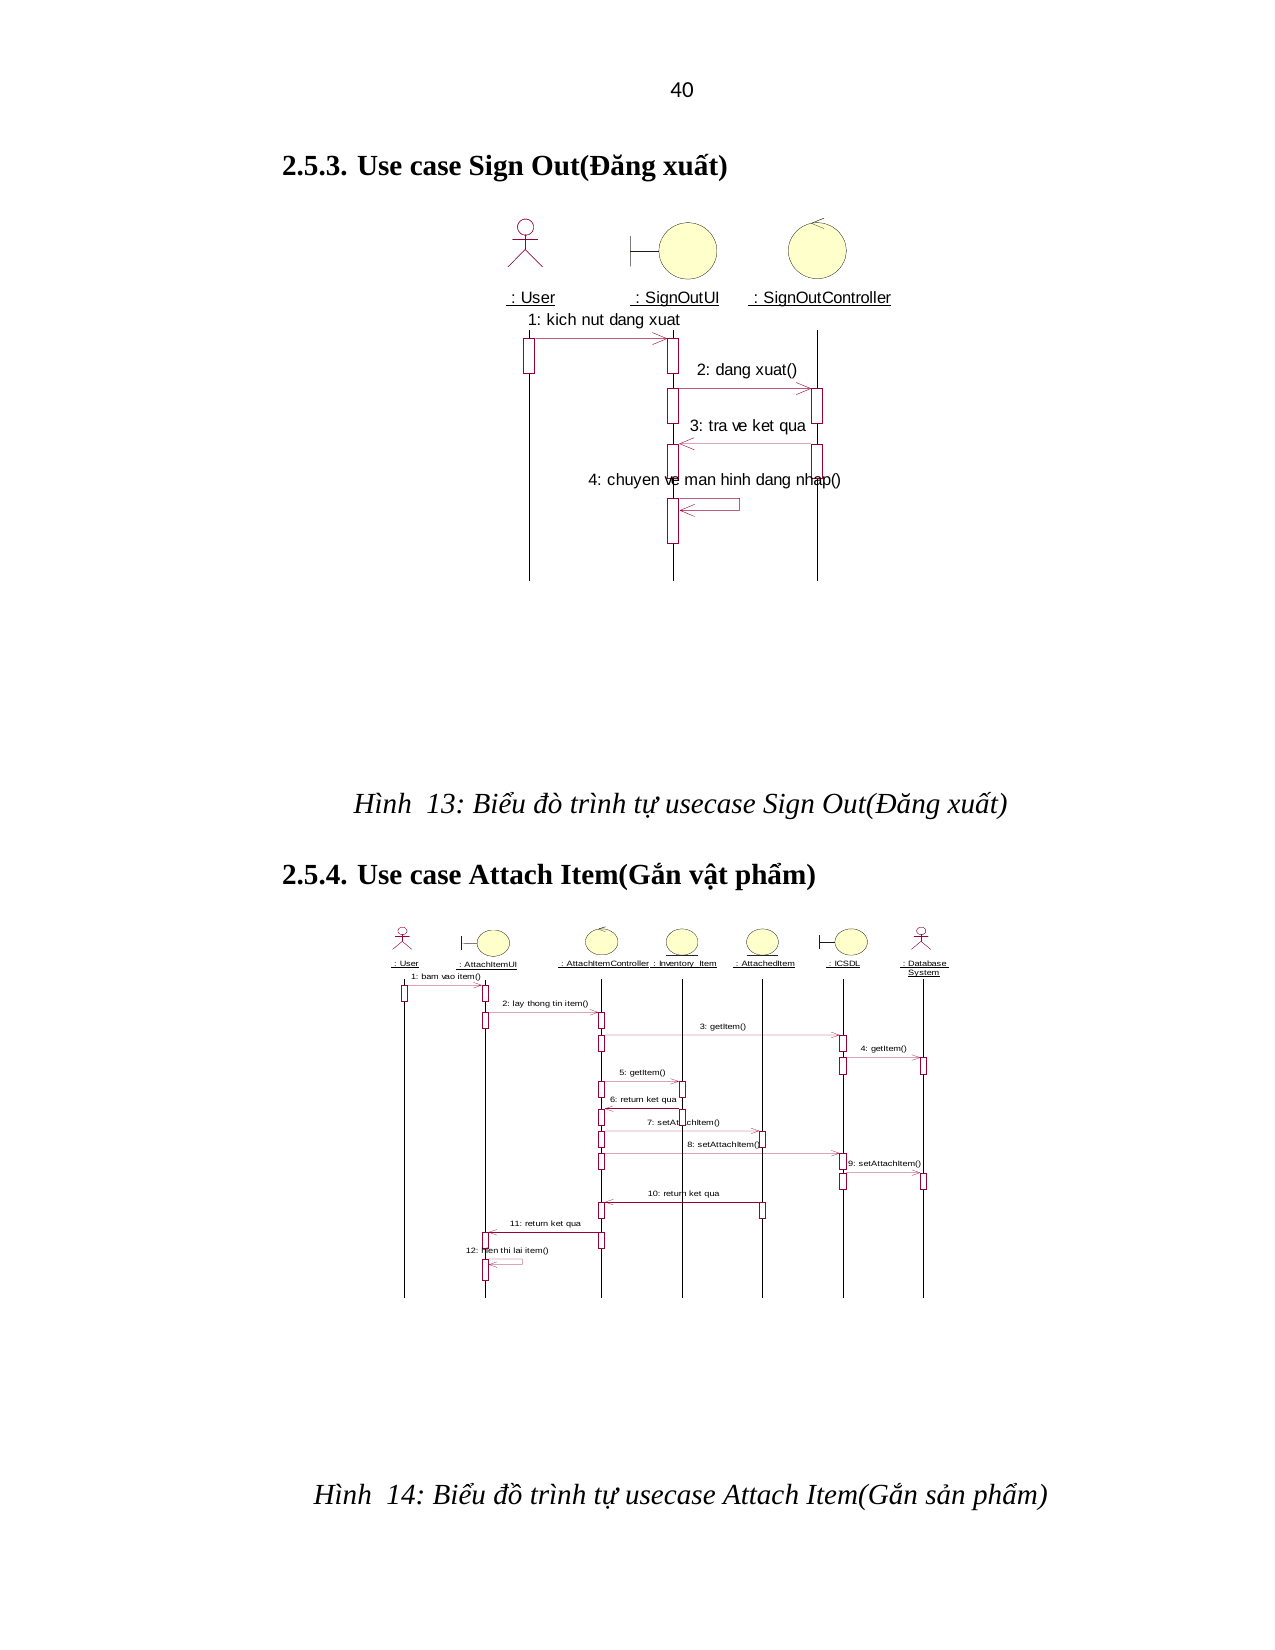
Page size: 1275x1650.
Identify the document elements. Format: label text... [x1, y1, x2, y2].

list Use case Sign Out(Đăng xuất) [282, 148, 1157, 181]
list Use case Attach Item(Gắn vật phẩm) [282, 857, 1157, 891]
text Hình 14: Biểu đồ trình tự usecase Attach Item(Gắn sản phẩm) [207, 1477, 1157, 1511]
text Hình 13: Biểu đò trình tự usecase Sign Out(Đăng xuất) [207, 786, 1157, 819]
